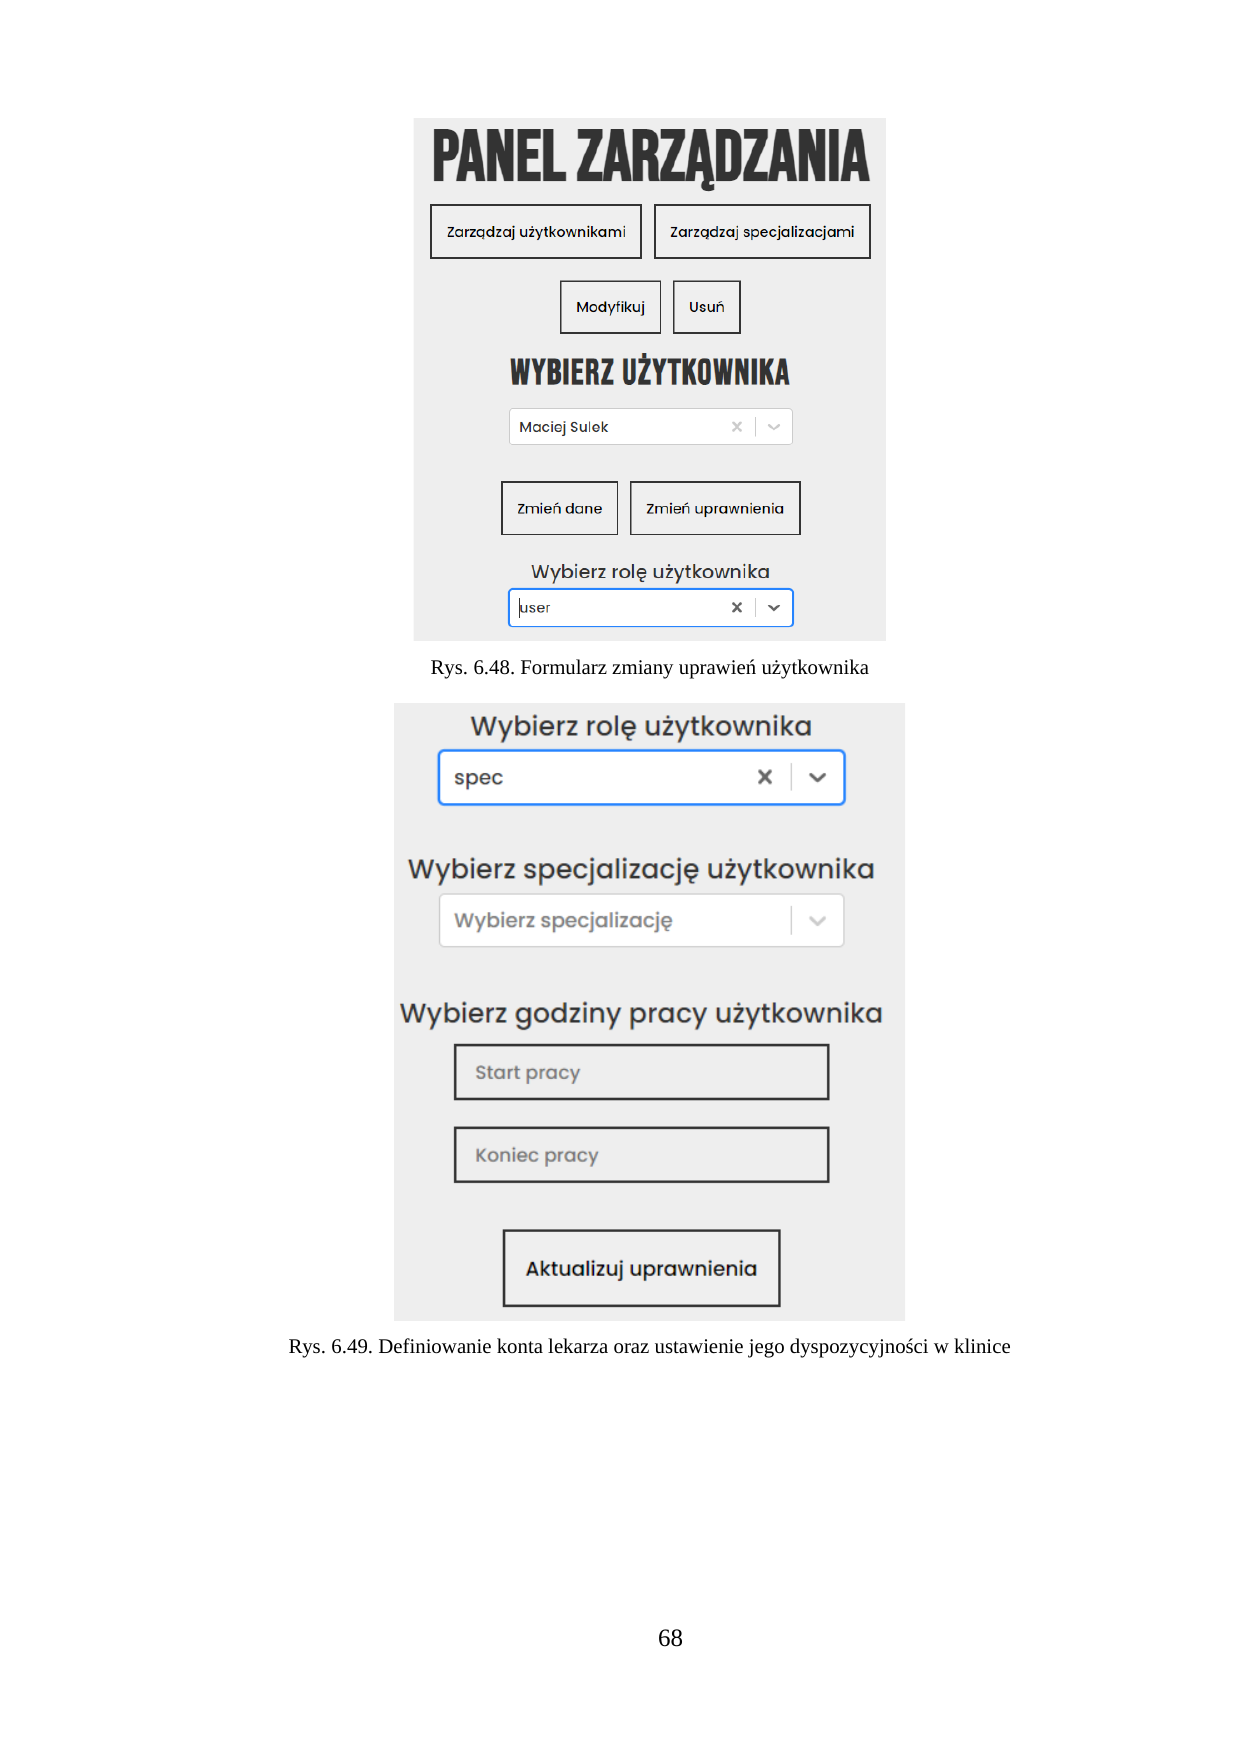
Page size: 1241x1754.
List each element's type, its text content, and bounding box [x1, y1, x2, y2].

picture [394, 703, 906, 1321]
picture [413, 118, 886, 641]
